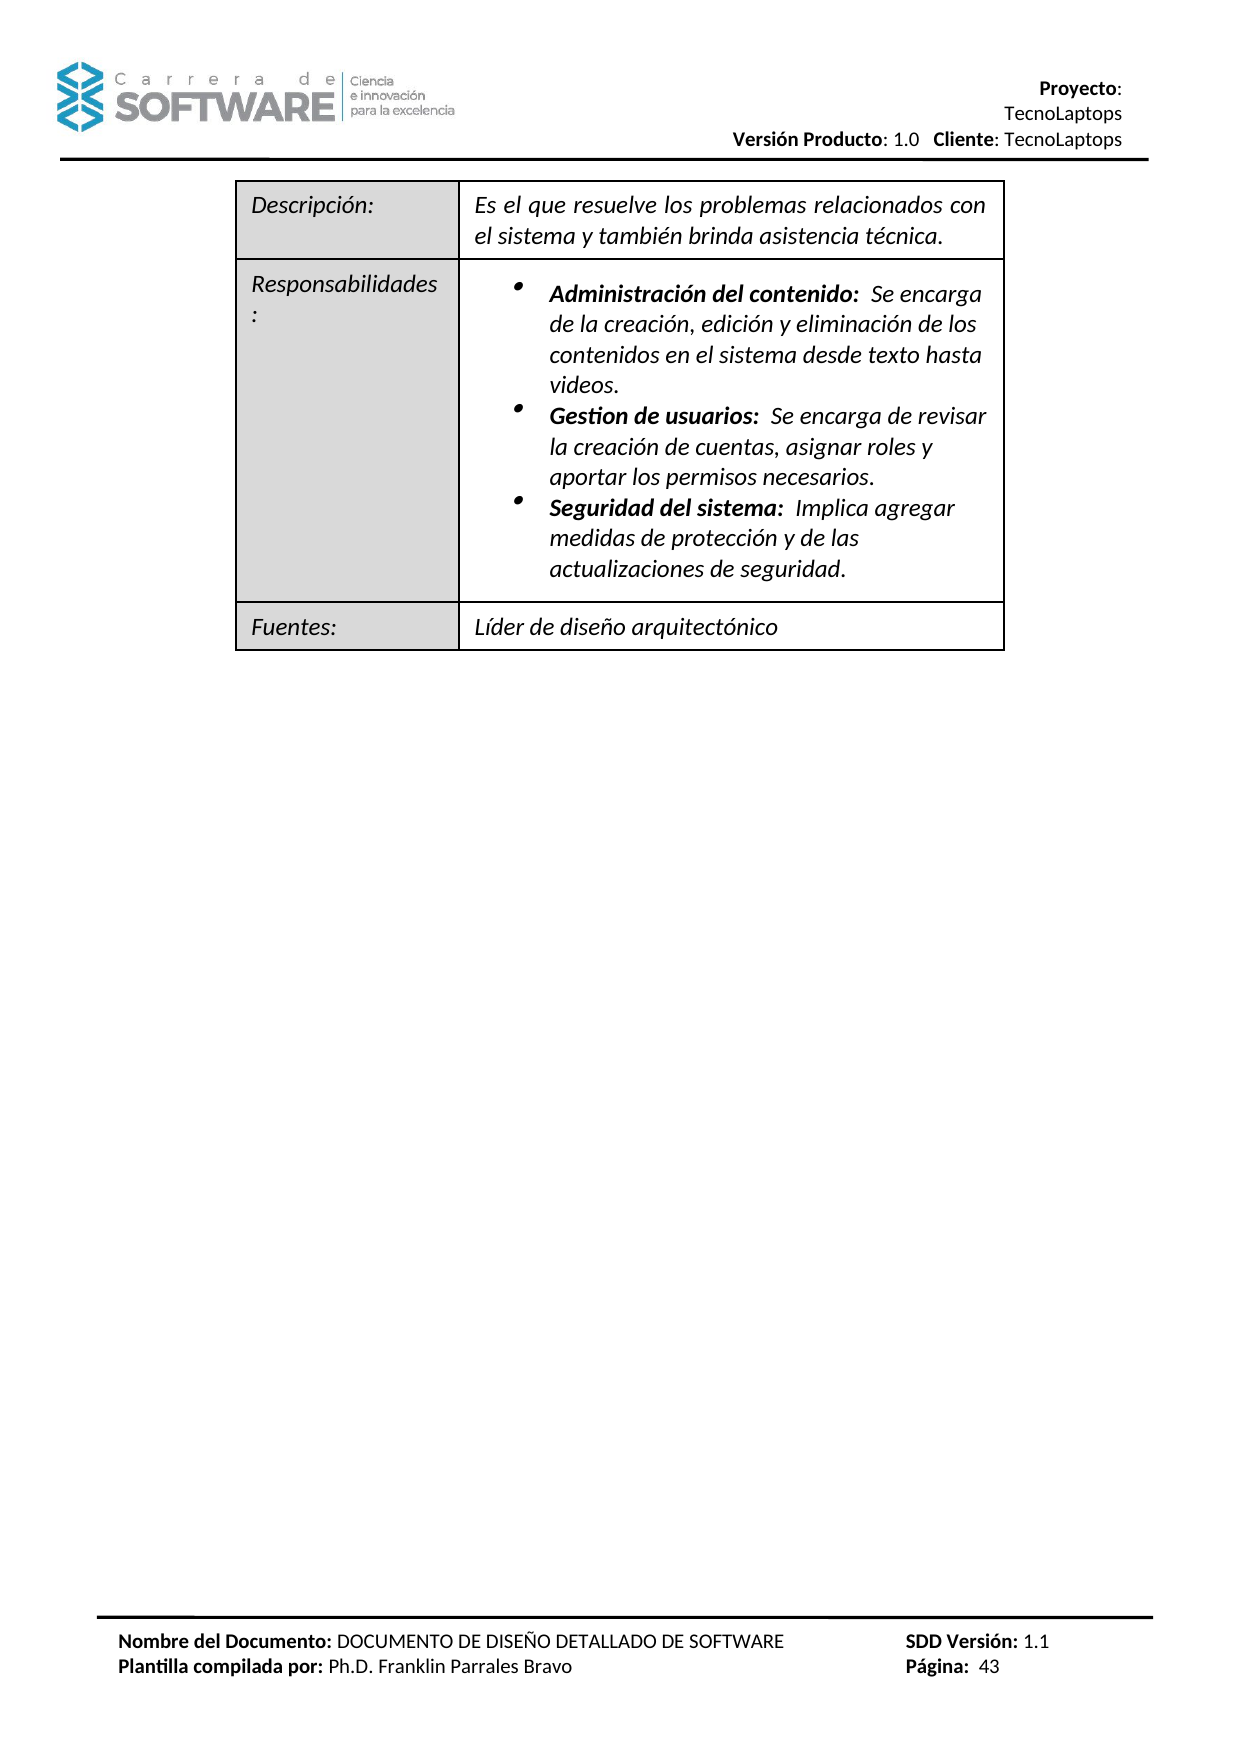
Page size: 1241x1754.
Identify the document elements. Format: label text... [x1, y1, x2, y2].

table_cell Líder de diseño arquitectónico [460, 603, 1003, 649]
table_cell Es el que resuelve los problemas relacionados con el sistema y también brinda asistencia técnica. [460, 182, 1003, 258]
table_cell Responsabilidades: [237, 260, 458, 601]
table_cell Descripción: [237, 182, 458, 258]
picture [46, 46, 461, 154]
table_cell Administración del contenido: Se encarga de la creación, edición y eliminación de los contenidos en el sistema desde texto hasta videos. Gestion de usuarios: Se encarga de revisar la creación de cuentas, asignar roles y aportar los permisos necesarios. Seguridad del sistema: Implica agregar medidas de protección y de las actualizaciones de seguridad. [460, 260, 1003, 601]
table_cell Fuentes: [237, 603, 458, 649]
